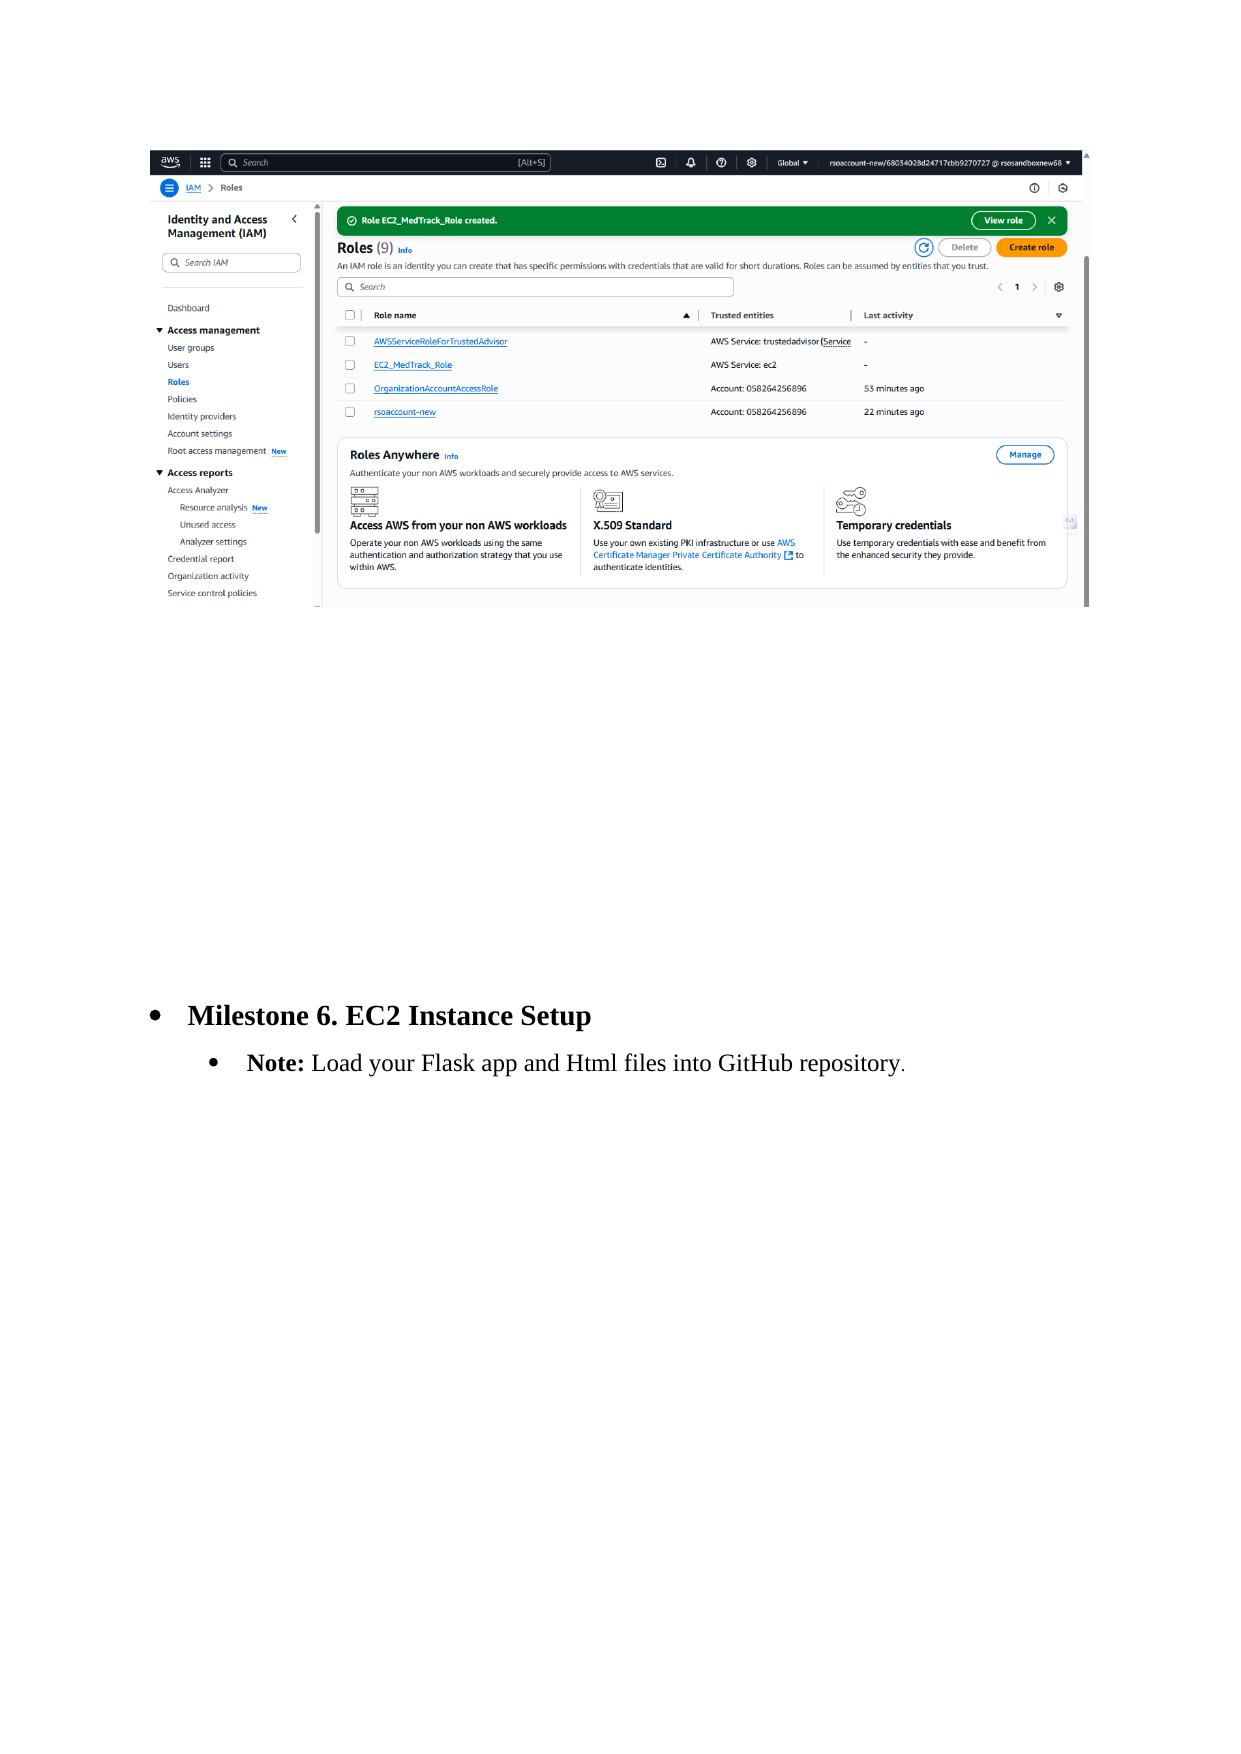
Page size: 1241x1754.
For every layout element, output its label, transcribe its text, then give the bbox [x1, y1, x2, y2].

list Note: Load your Flask app and Html files into GitHub repository. [209, 1048, 968, 1077]
picture [150, 150, 1090, 607]
list Milestone 6. EC2 Instance Setup [150, 998, 975, 1032]
